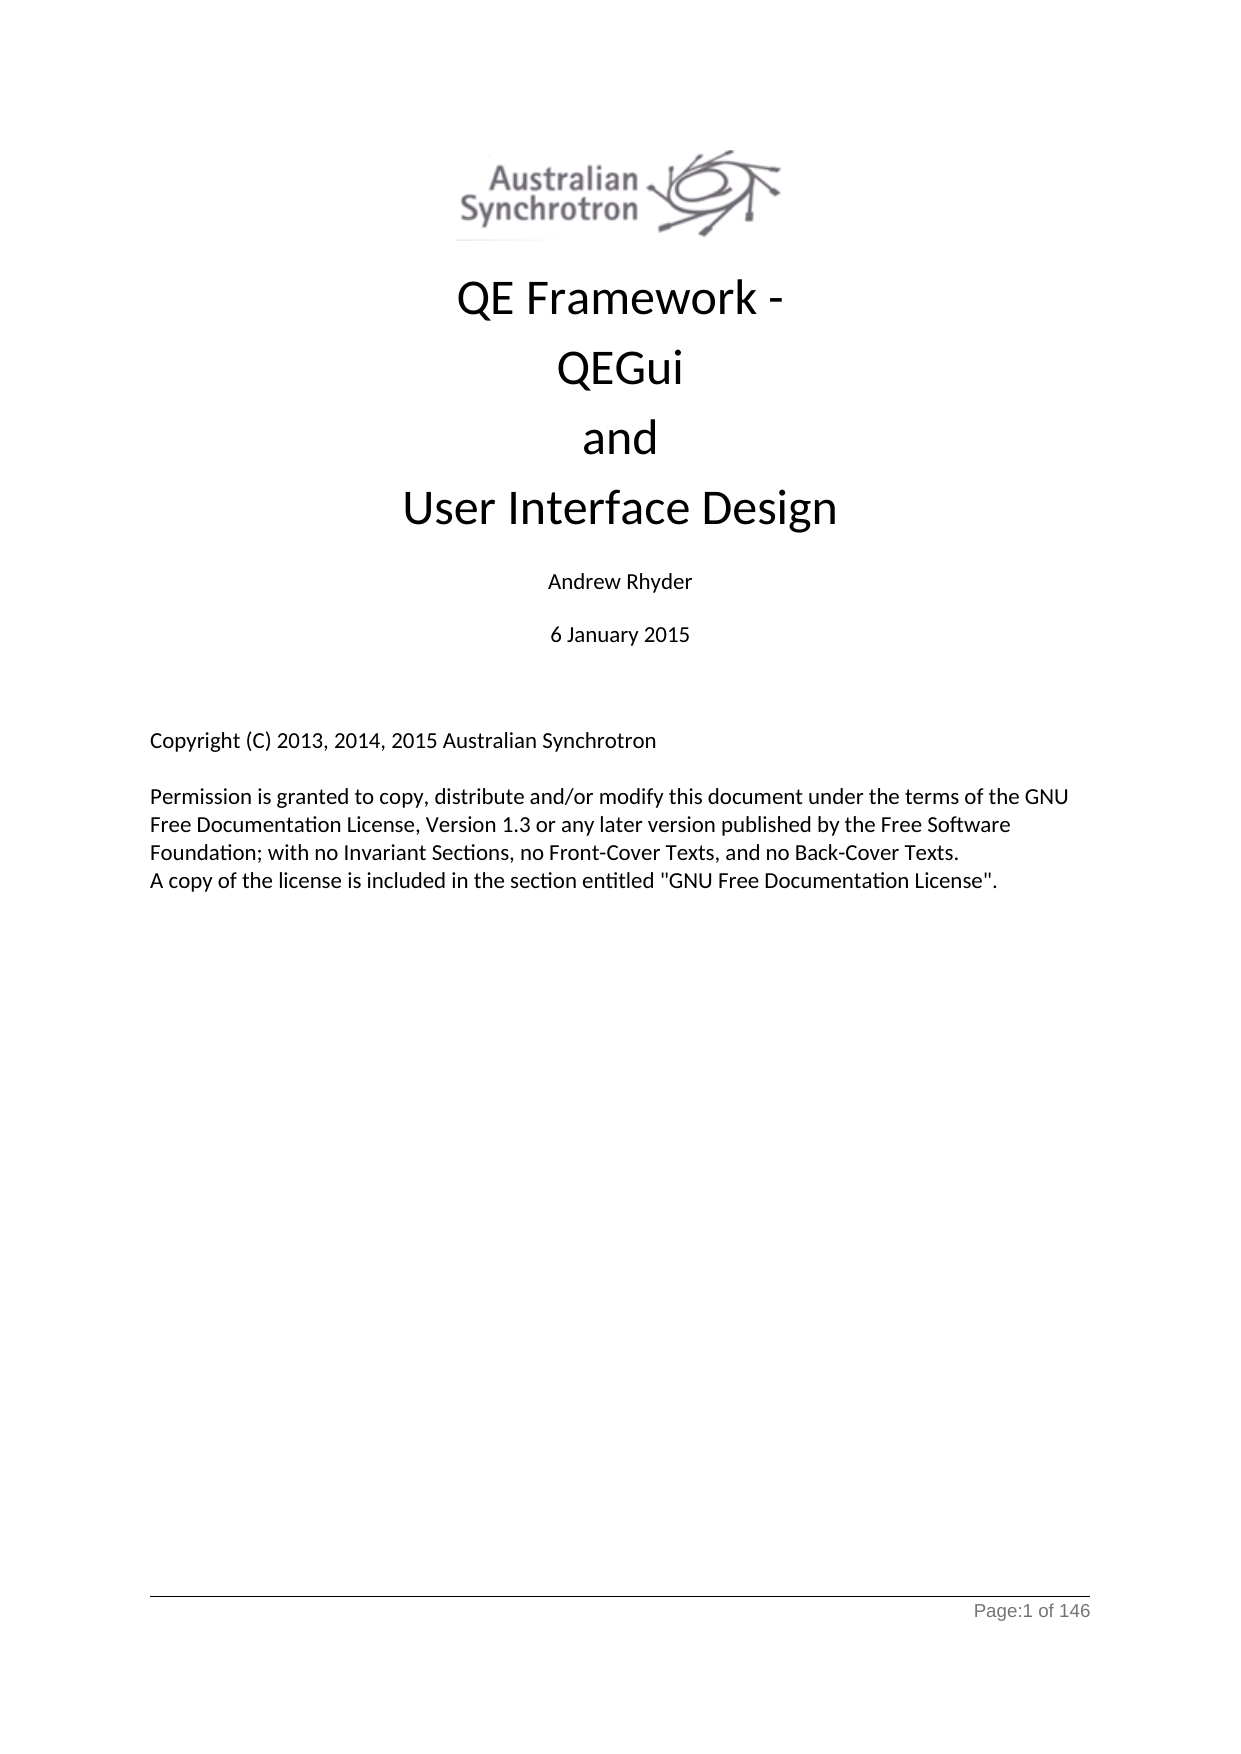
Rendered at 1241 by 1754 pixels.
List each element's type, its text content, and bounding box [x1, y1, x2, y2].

text Permission is granted to copy, distribute and/or modify this document under the terms of the GNU Free Documentation License, Version 1.3 or any later version published by the Free Software Foundation; with no Invariant Sections, no Front-Cover Texts, and no Back-Cover Texts. A copy of the license is included in the section entitled "GNU Free Documentation License". [150, 782, 1090, 894]
picture [456, 150, 785, 241]
text QE Framework - QEGui and User Interface Design [150, 266, 1090, 537]
text 6 January 2015 [150, 620, 1090, 648]
text Andrew Rhyder [150, 567, 1090, 595]
text Copyright (C) 2013, 2014, 2015 Australian Synchrotron [150, 726, 1090, 782]
